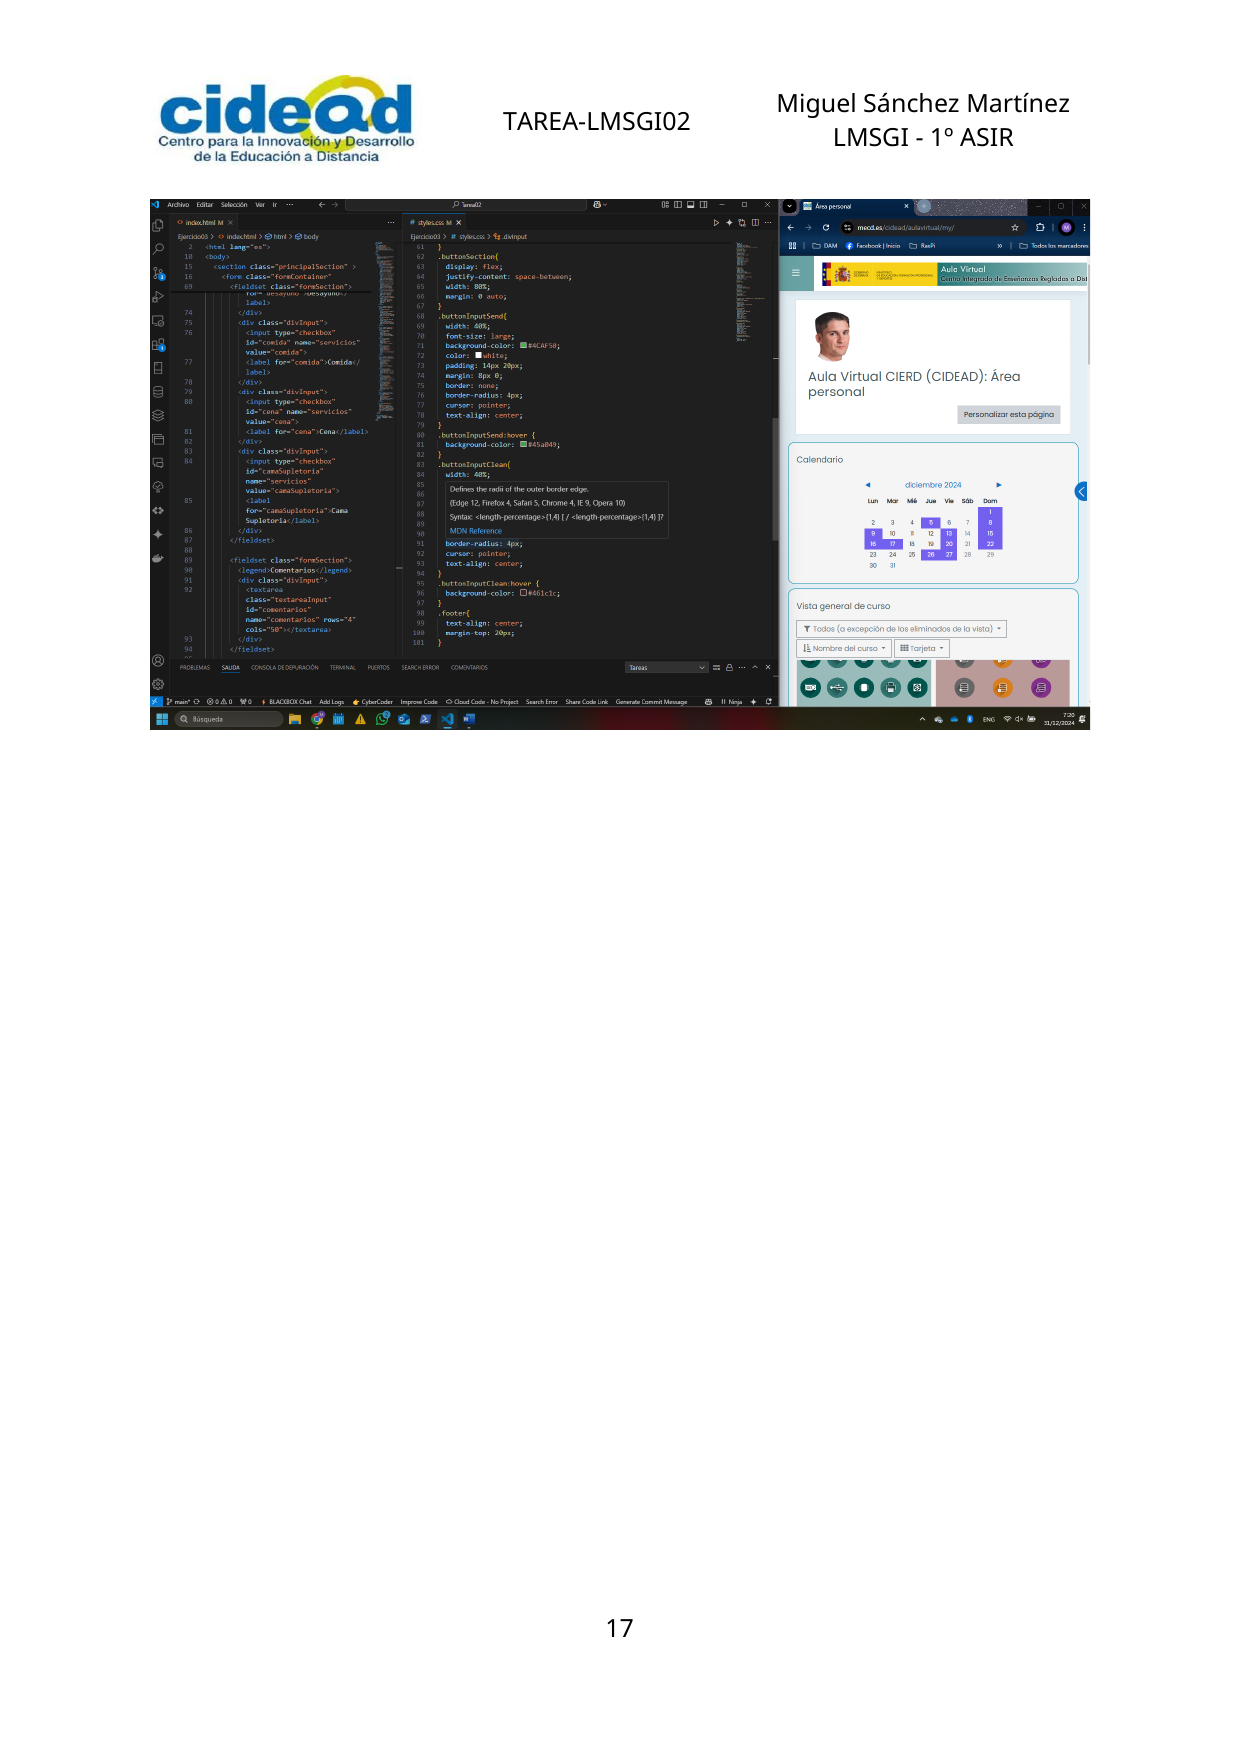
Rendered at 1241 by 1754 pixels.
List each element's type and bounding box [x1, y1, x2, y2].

picture [150, 199, 1091, 730]
picture [150, 75, 423, 166]
